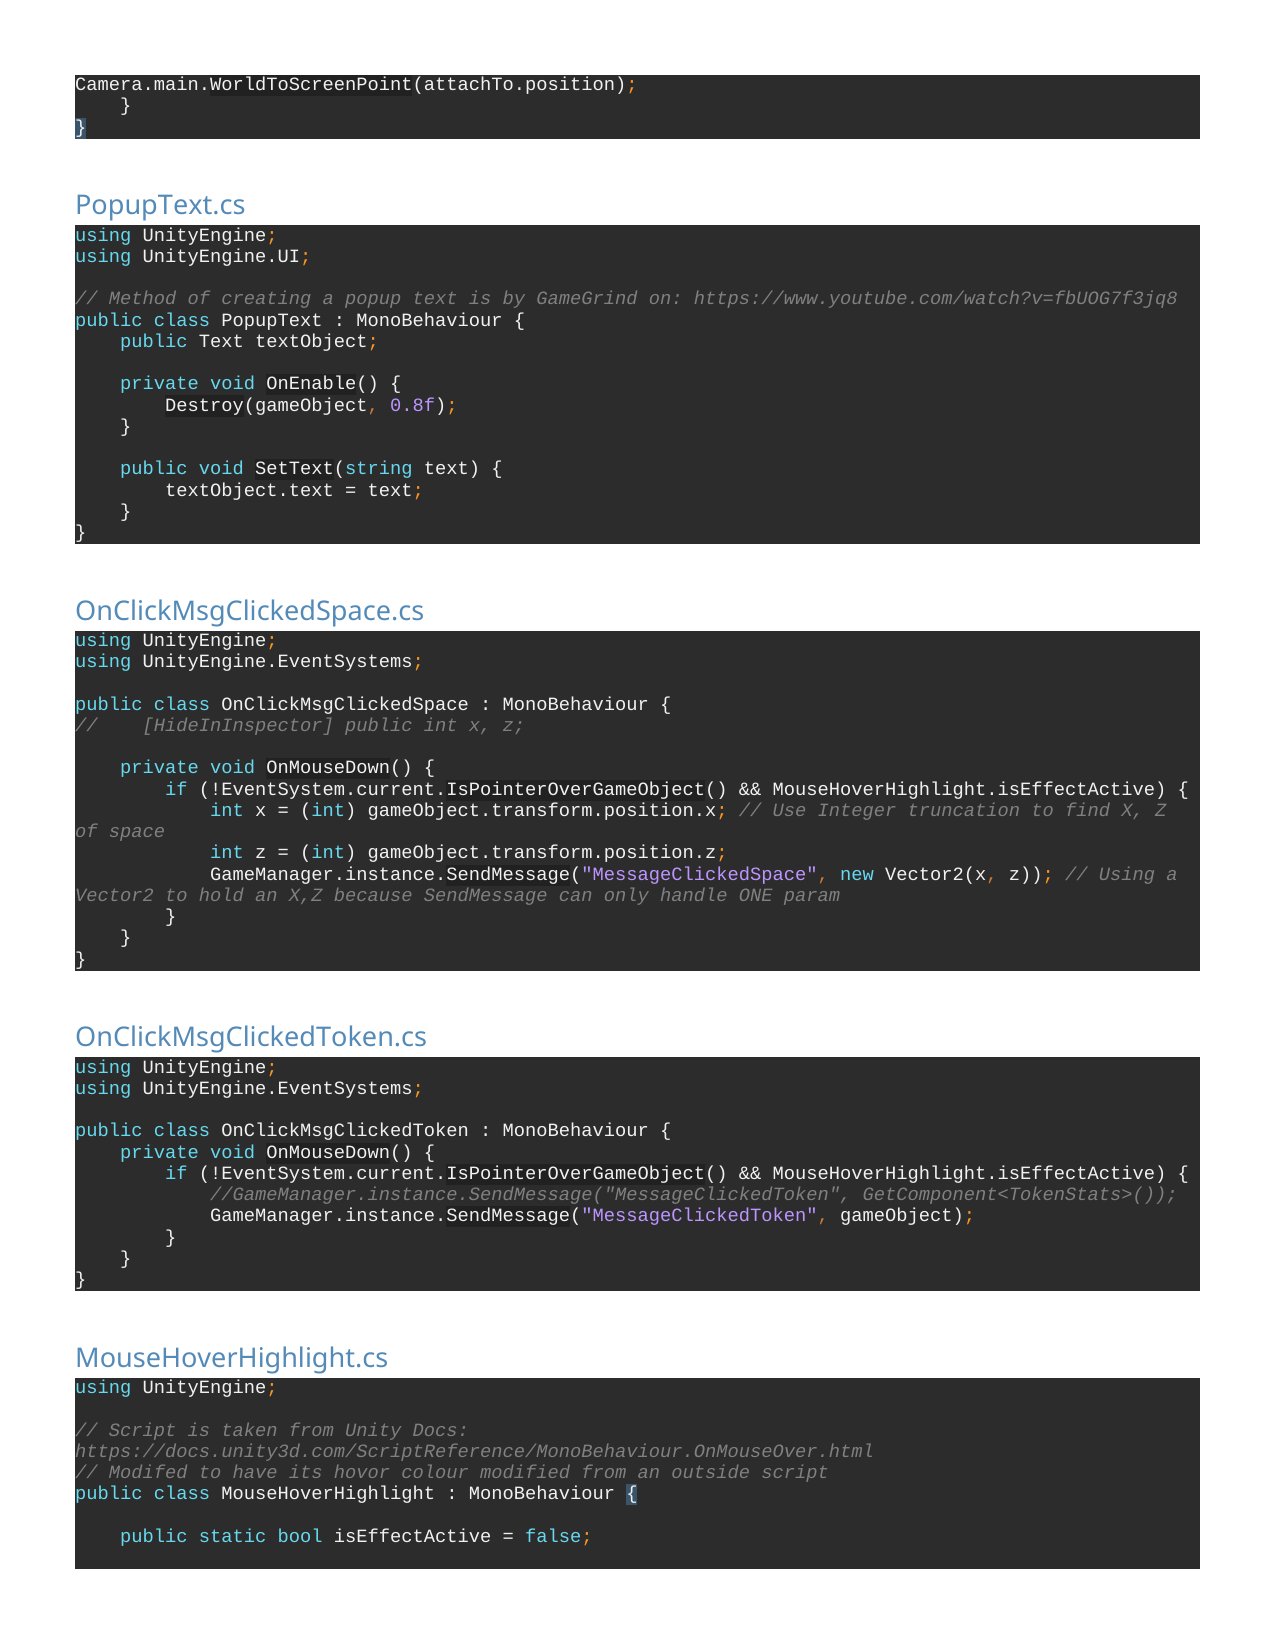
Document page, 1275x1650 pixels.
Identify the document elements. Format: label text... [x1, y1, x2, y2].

subtitle OnClickMsgClickedToken.cs [75, 1018, 1200, 1054]
subtitle MouseHoverHighlight.cs [75, 1338, 1200, 1375]
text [75, 75, 1200, 139]
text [75, 1378, 1200, 1569]
text using UnityEngine; using UnityEngine.EventSystems; public class OnClickMsgClickedToken : MonoBehaviour { private void OnMouseDown() { if (!EventSystem.current.IsPointerOverGameObject() && MouseHoverHighlight.isEffectActive) { //GameManager.instance.SendMessage("MessageClickedToken", GetComponent<TokenStats>()); GameManager.instance.SendMessage("MessageClickedToken", gameObject); } } } [75, 1057, 1200, 1291]
text using UnityEngine; using UnityEngine.UI; // Method of creating a popup text is by GameGrind on: https://www.youtube.com/watch?v=fbUOG7f3jq8 public class PopupText : MonoBehaviour { public Text textObject; private void OnEnable() { Destroy(gameObject, 0.8f); } public void SetText(string text) { textObject.text = text; } } [75, 225, 1200, 544]
subtitle OnClickMsgClickedSpace.cs [75, 591, 1200, 628]
text using UnityEngine; using UnityEngine.EventSystems; public class OnClickMsgClickedSpace : MonoBehaviour { // [HideInInspector] public int x, z; private void OnMouseDown() { if (!EventSystem.current.IsPointerOverGameObject() && MouseHoverHighlight.isEffectActive) { int x = (int) gameObject.transform.position.x; // Use Integer truncation to find X, Z of space int z = (int) gameObject.transform.position.z; GameManager.instance.SendMessage("MessageClickedSpace", new Vector2(x, z)); // Using a Vector2 to hold an X,Z because SendMessage can only handle ONE param } } } [75, 631, 1200, 971]
subtitle PopupText.cs [75, 186, 1200, 222]
